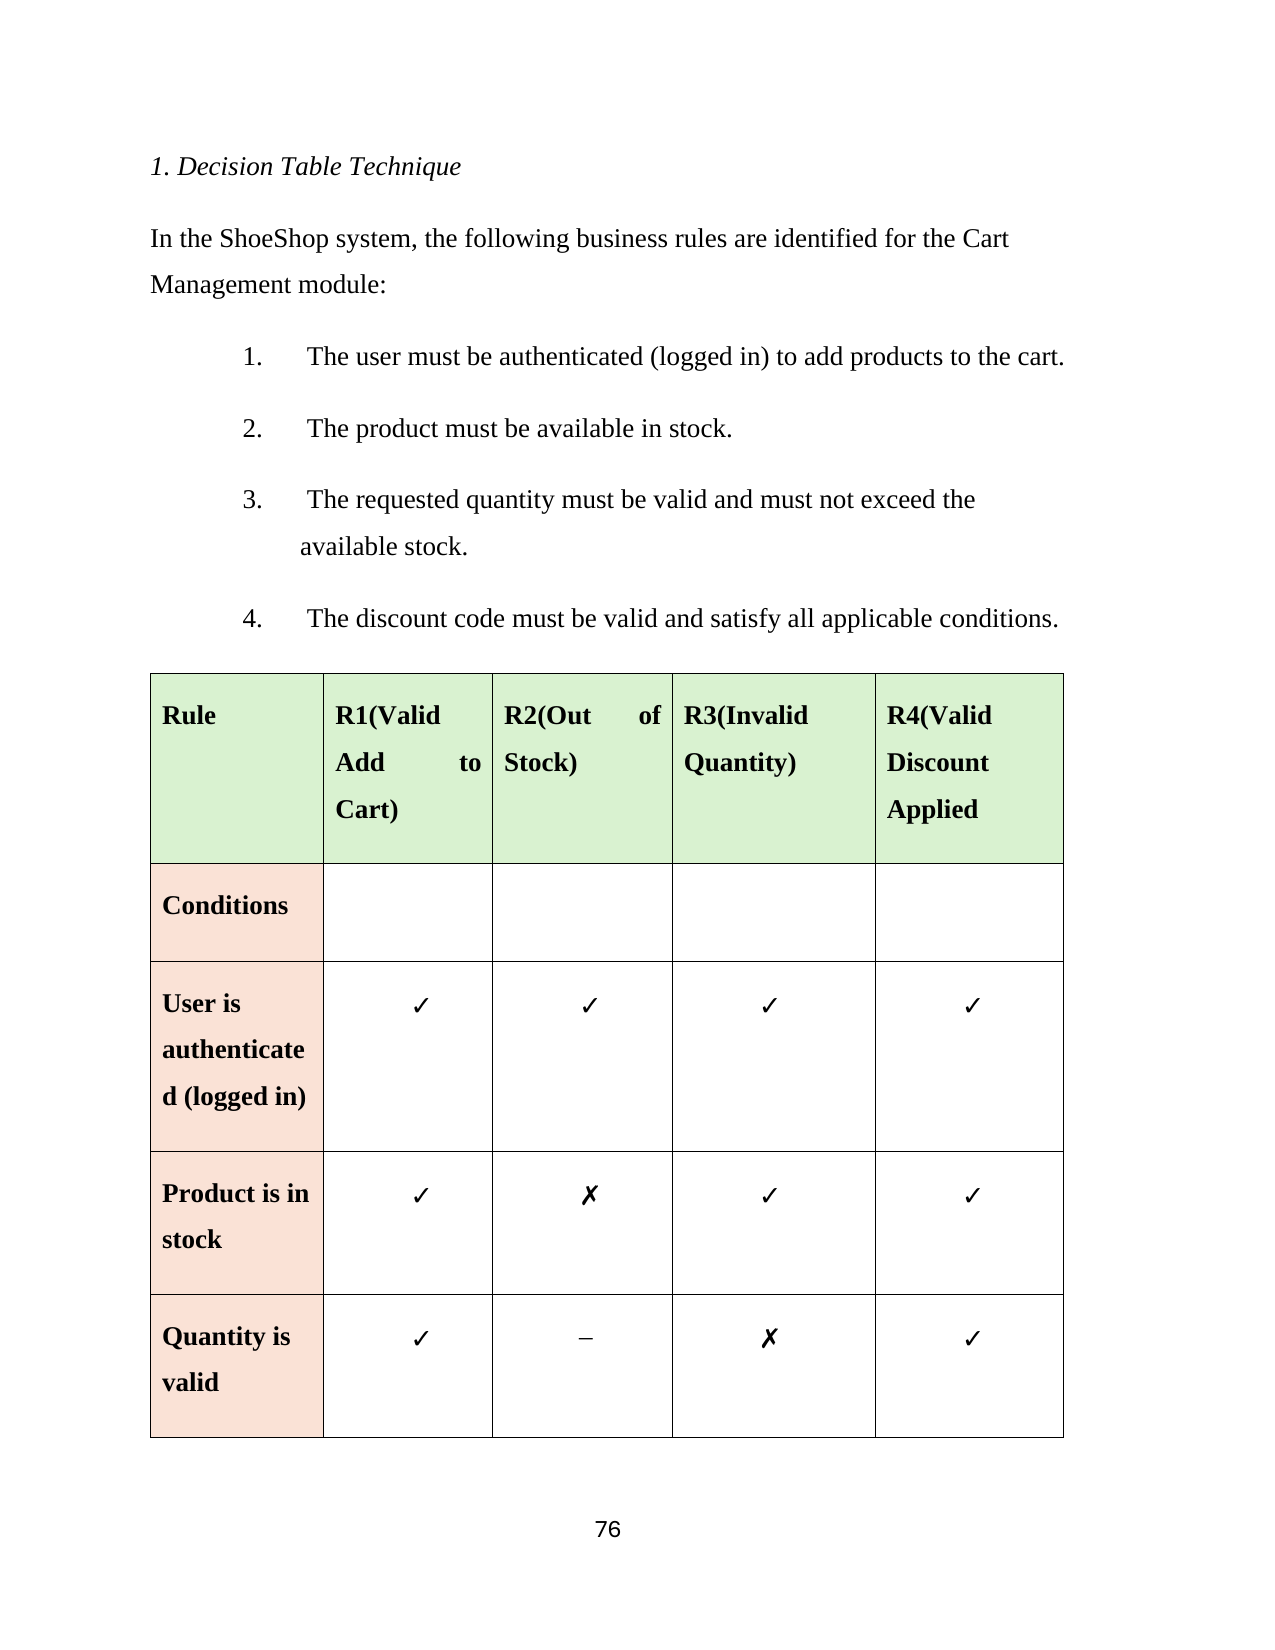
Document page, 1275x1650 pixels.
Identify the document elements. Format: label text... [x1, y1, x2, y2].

table_cell [673, 1152, 875, 1294]
table_cell Product is in stock [151, 1152, 323, 1294]
table_cell [324, 962, 492, 1151]
table_cell [493, 1152, 672, 1294]
table_cell [493, 864, 672, 961]
table_cell [876, 1295, 1063, 1437]
table_cell [673, 1295, 875, 1437]
table_cell Conditions [151, 864, 323, 961]
table_cell [324, 1295, 492, 1437]
table_header R1(Valid Add to Cart) [324, 674, 492, 863]
table_header R2(Out of Stock) [493, 674, 672, 863]
table_header Rule [151, 674, 323, 863]
table_header R3(Invalid Quantity) [673, 674, 875, 863]
table_cell [324, 864, 492, 961]
list The discount code must be valid and satisfy all applicable conditions. [262, 602, 1065, 633]
table_cell [876, 1152, 1063, 1294]
list The user must be authenticated (logged in) to add products to the cart. [262, 340, 1065, 371]
table_cell [493, 962, 672, 1151]
table_cell [876, 962, 1063, 1151]
table_cell [324, 1152, 492, 1294]
list The requested quantity must be valid and must not exceed the available stock. [262, 483, 1065, 561]
table_cell [876, 864, 1063, 961]
text In the ShoeShop system, the following business rules are identified for the Cart Management module: [150, 222, 1065, 299]
text 1. Decision Table Technique [150, 150, 1065, 181]
table_cell Quantity is valid [151, 1295, 323, 1437]
table_cell [673, 864, 875, 961]
table_cell – [493, 1295, 672, 1437]
table_cell User is authenticated (logged in) [151, 962, 323, 1151]
table_cell [673, 962, 875, 1151]
list The product must be available in stock. [262, 412, 1065, 443]
table_header R4(Valid Discount Applied [876, 674, 1063, 863]
